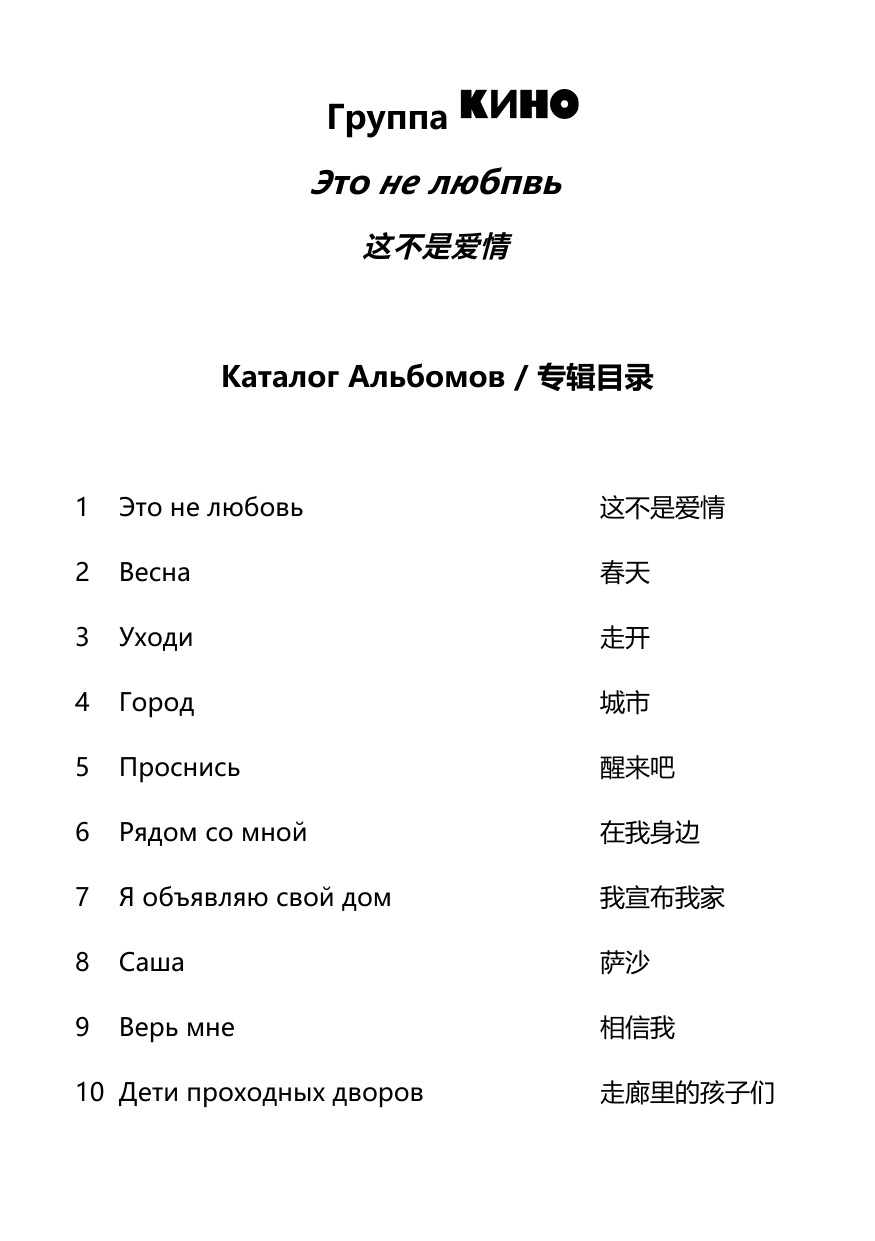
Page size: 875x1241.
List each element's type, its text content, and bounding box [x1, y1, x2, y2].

text 6 Рядом со мной 在我身边 [75, 799, 799, 864]
text Это не любпвь [75, 149, 799, 214]
text 4 Город 城市 [75, 669, 799, 734]
text Группа [75, 84, 799, 149]
text 10 Дети проходных дворов 走廊里的孩子们 [75, 1059, 799, 1124]
text 这不是爱情 [75, 214, 799, 279]
text 9 Верь мне 相信我 [75, 994, 799, 1059]
text 8 Саша 萨沙 [75, 929, 799, 994]
text 2 Весна 春天 [75, 539, 799, 604]
text 7 Я объявляю свой дом 我宣布我家 [75, 864, 799, 929]
text Каталог Альбомов / 专辑目录 [75, 344, 799, 409]
text 1 Это не любовь 这不是爱情 [75, 474, 799, 539]
text 3 Уходи 走开 [75, 604, 799, 669]
text 5 Проснись 醒来吧 [75, 734, 799, 799]
